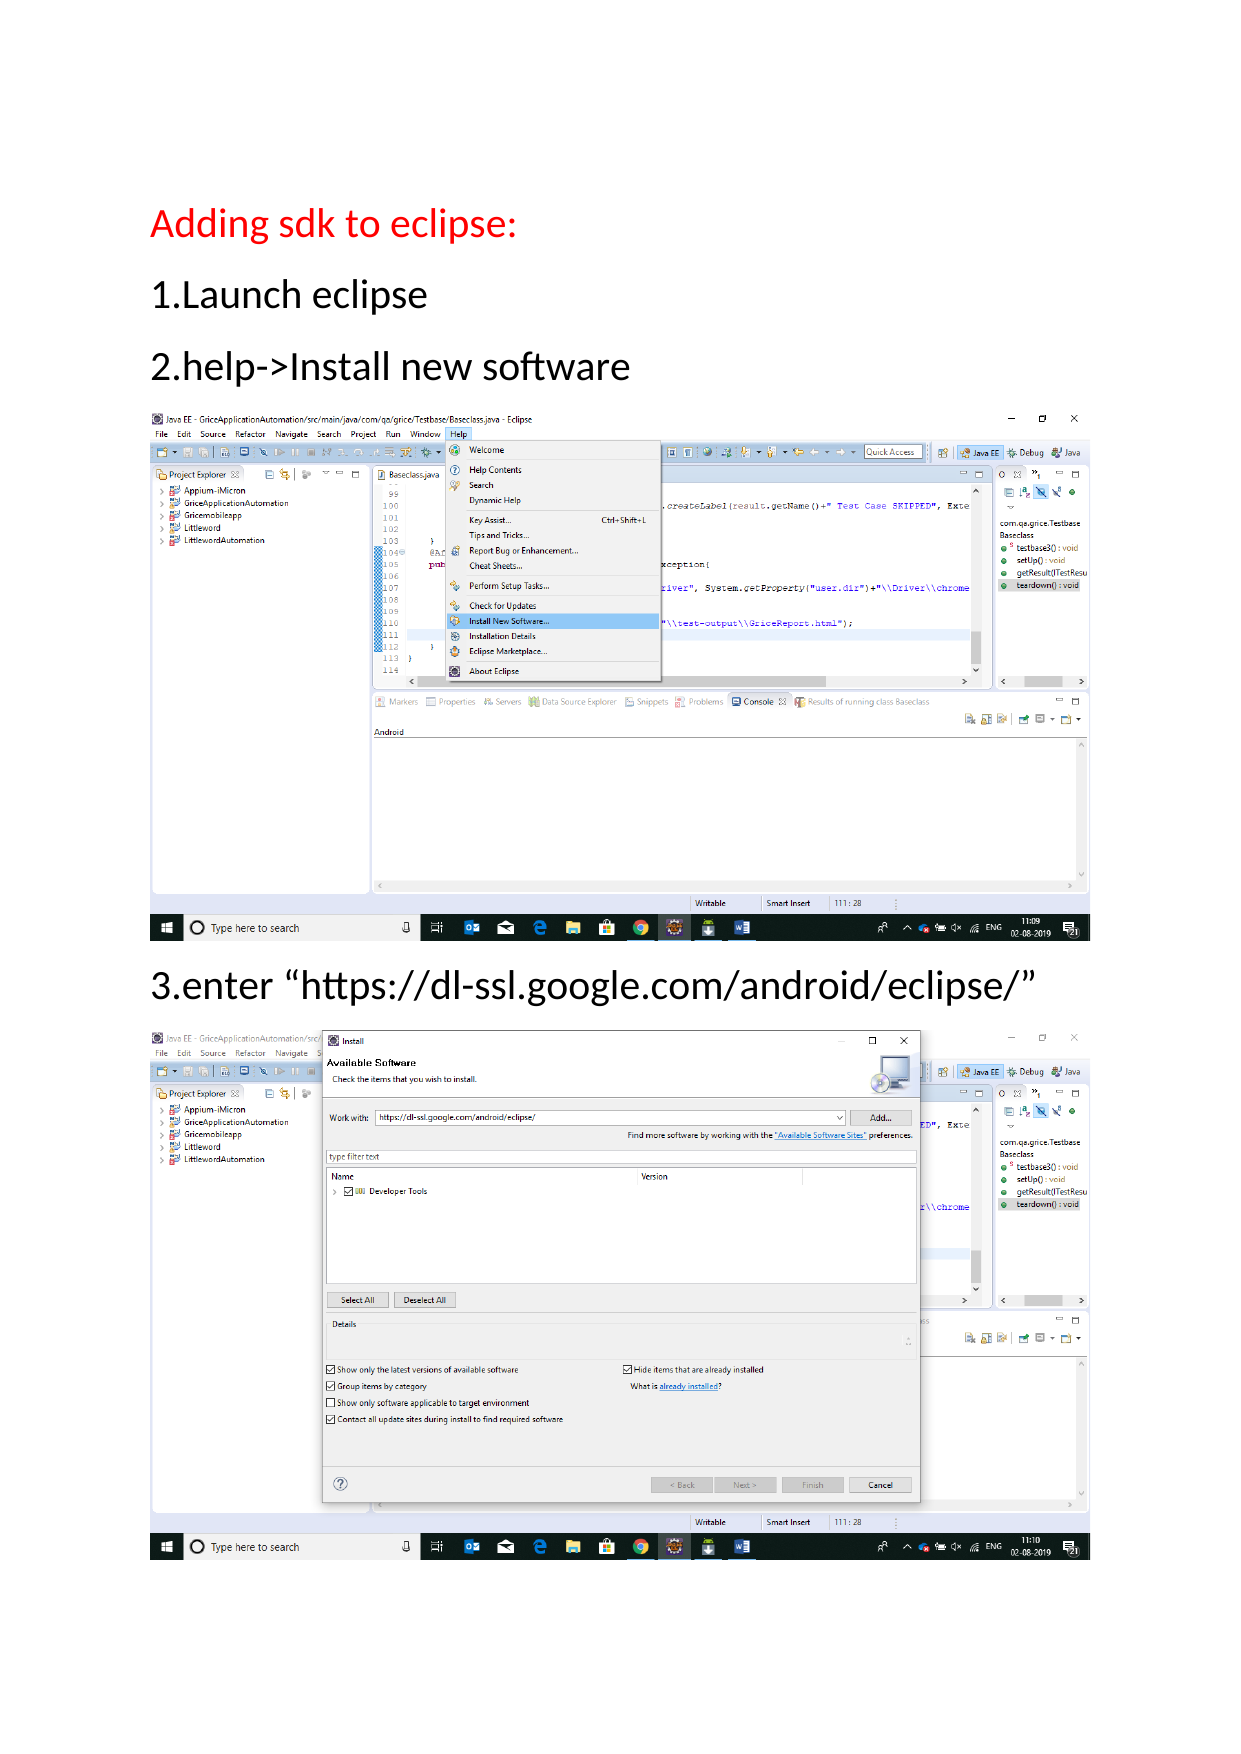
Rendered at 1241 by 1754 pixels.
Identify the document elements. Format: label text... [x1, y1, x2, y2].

text 2.help->Install new software [150, 340, 1090, 391]
text 3.enter “https://dl-ssl.google.com/android/eclipse/” [150, 959, 1090, 1010]
text 1.Launch eclipse [150, 268, 1090, 319]
text Adding sdk to eclipse: [150, 197, 1090, 248]
picture [150, 1030, 1091, 1560]
picture [150, 411, 1091, 941]
